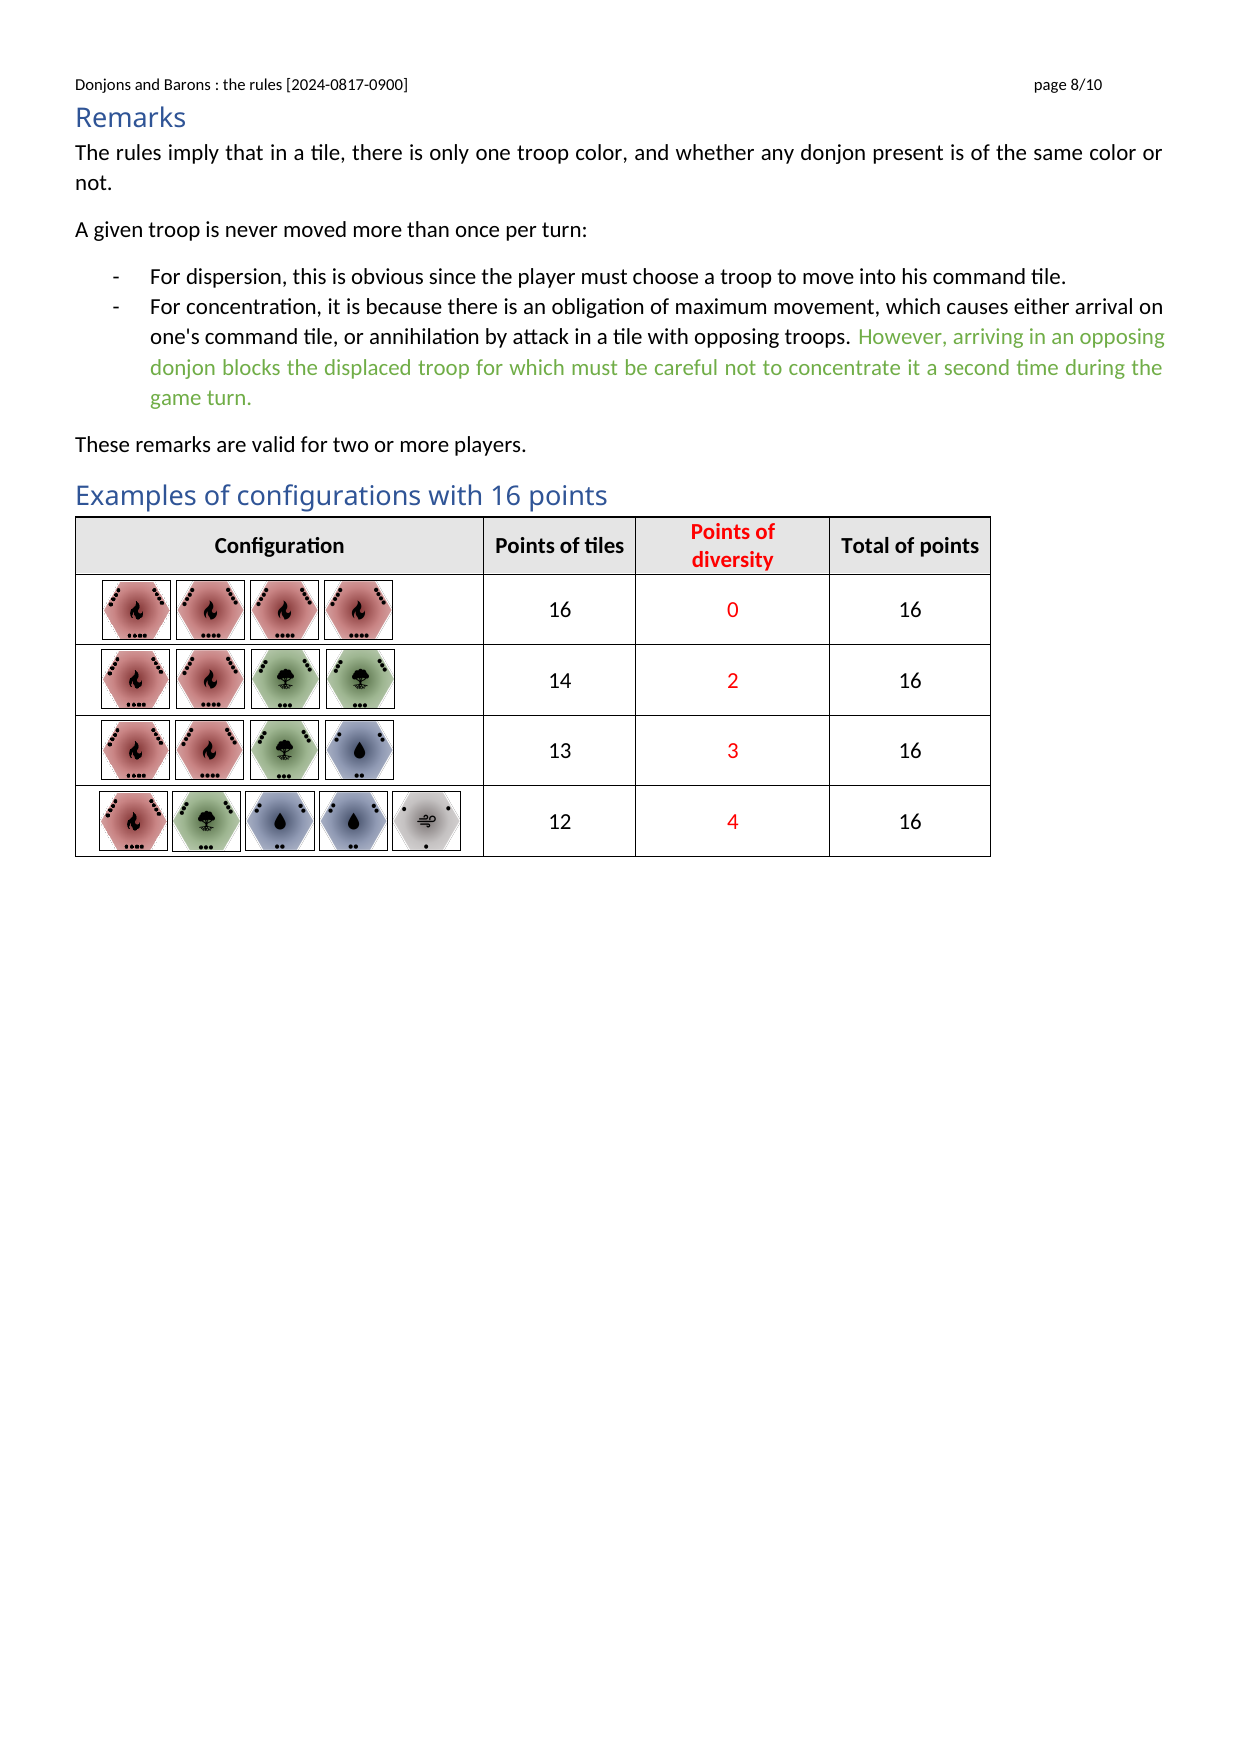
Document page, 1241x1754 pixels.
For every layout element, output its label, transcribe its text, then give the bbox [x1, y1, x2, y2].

table_cell 13 [484, 716, 635, 785]
table_header Total of points [830, 518, 990, 573]
table_cell 12 [484, 786, 635, 856]
table_cell 16 [484, 575, 635, 644]
table_cell 0 [636, 575, 829, 644]
list For dispersion, this is obvious since the player must choose a troop to move into his command tile. [112, 262, 1165, 290]
table_cell [76, 645, 483, 715]
table_cell [76, 716, 483, 785]
table_cell [76, 575, 483, 644]
table_cell 16 [830, 786, 990, 856]
table_cell 16 [830, 575, 990, 644]
table_cell 2 [636, 645, 829, 715]
text A given troop is never moved more than once per turn: [75, 215, 1165, 243]
list For concentration, it is because there is an obligation of maximum movement, which causes either arrival on one's command tile, or annihilation by attack in a tile with opposing troops. However, arriving in an opposing donjon blocks the displaced troop for which must be careful not to concentrate it a second time during the game turn. [112, 292, 1165, 411]
subtitle Examples of configurations with 16 points [75, 477, 1165, 513]
table_cell [76, 786, 483, 856]
table_cell 16 [830, 645, 990, 715]
table_cell 16 [830, 716, 990, 785]
table_cell 14 [484, 645, 635, 715]
table_header Points of tiles [484, 518, 635, 573]
table_header Configuration [76, 518, 483, 573]
table_cell 4 [636, 786, 829, 856]
table_header Points of diversity [636, 518, 829, 573]
table_cell 3 [636, 716, 829, 785]
text These remarks are valid for two or more players. [75, 430, 1165, 458]
subtitle Remarks [75, 98, 1165, 135]
text The rules imply that in a tile, there is only one troop color, and whether any donjon present is of the same color or not. [75, 138, 1165, 196]
